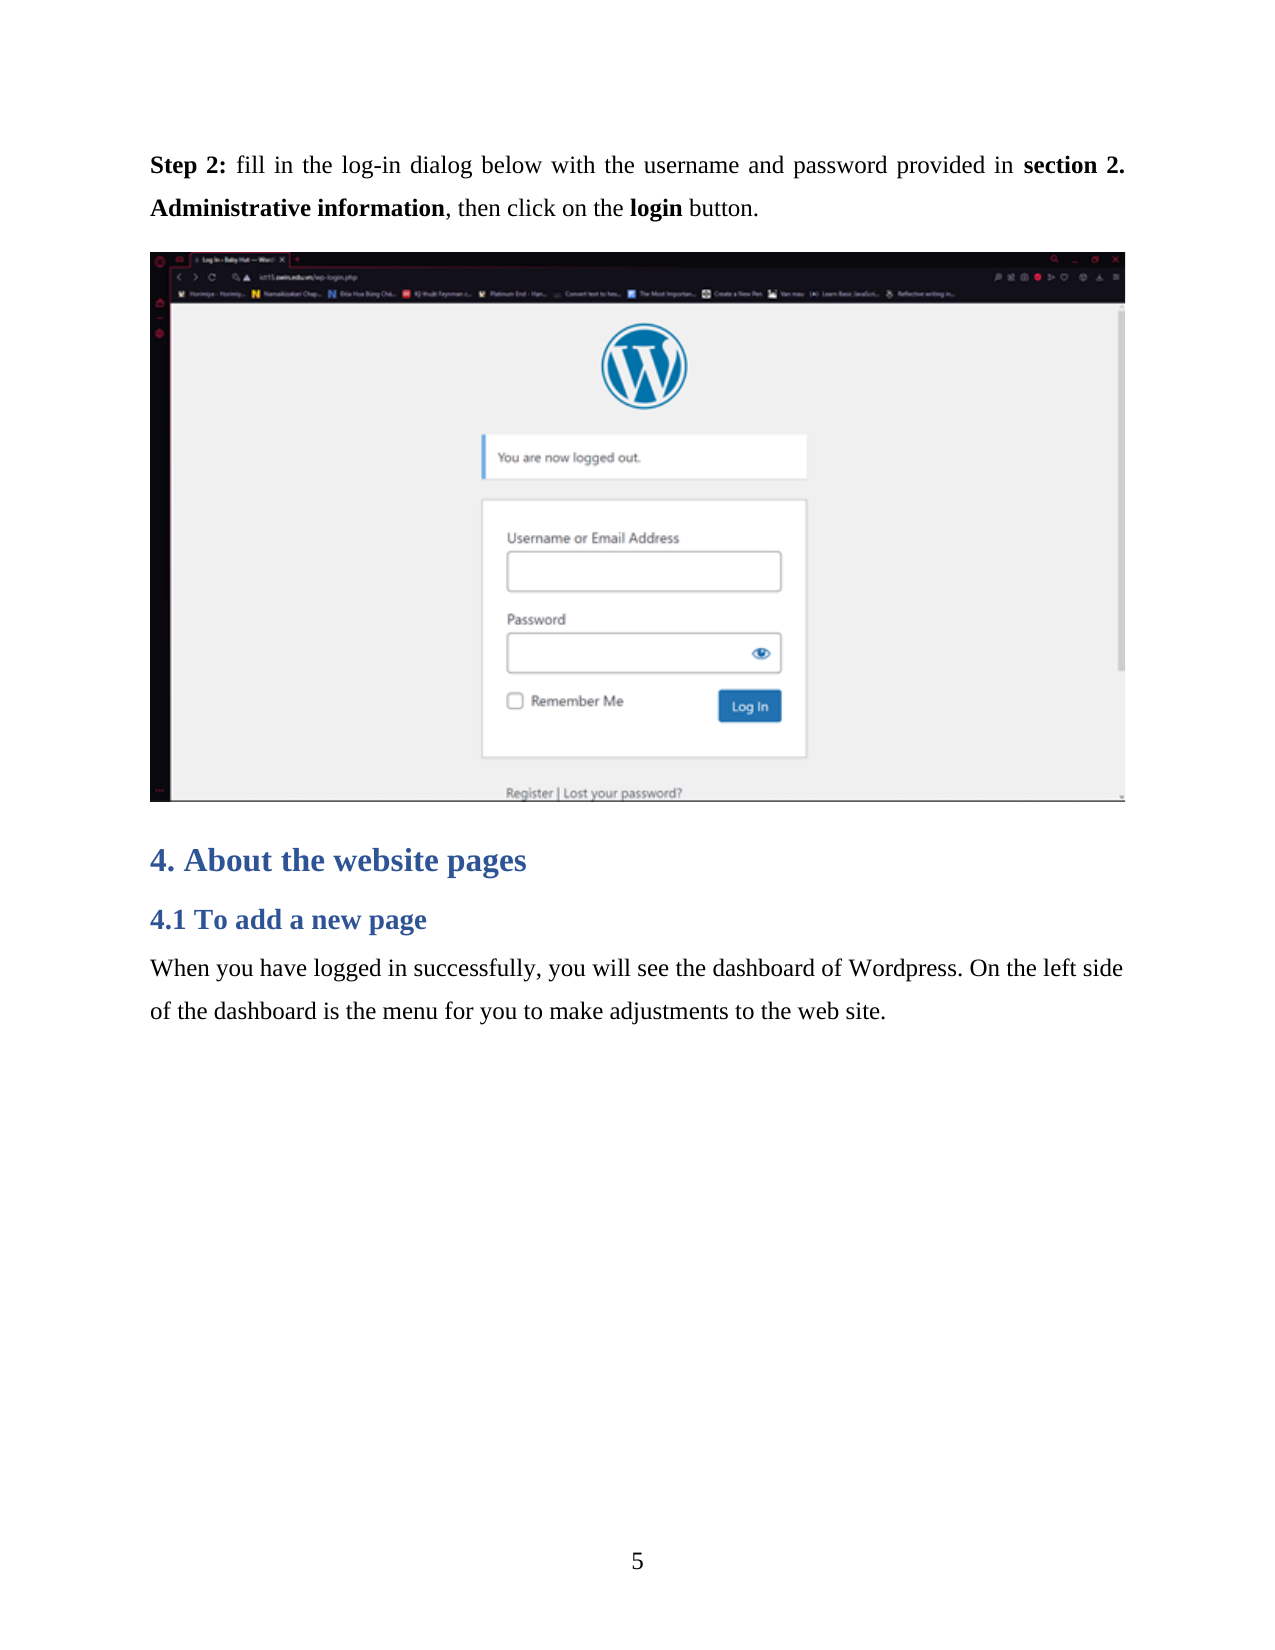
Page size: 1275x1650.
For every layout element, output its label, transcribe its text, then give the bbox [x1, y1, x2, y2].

picture [150, 252, 1125, 802]
text Step 2: fill in the log-in dialog below with the username and password provided in section 2. Administrative information, then click on the login button. [150, 150, 1125, 222]
subtitle 4. About the website pages [150, 841, 1125, 879]
subtitle 4.1 To add a new page [150, 902, 1125, 936]
text When you have logged in successfully, you will see the dashboard of Wordpress. On the left side of the dashboard is the menu for you to make adjustments to the web site. [150, 953, 1125, 1024]
